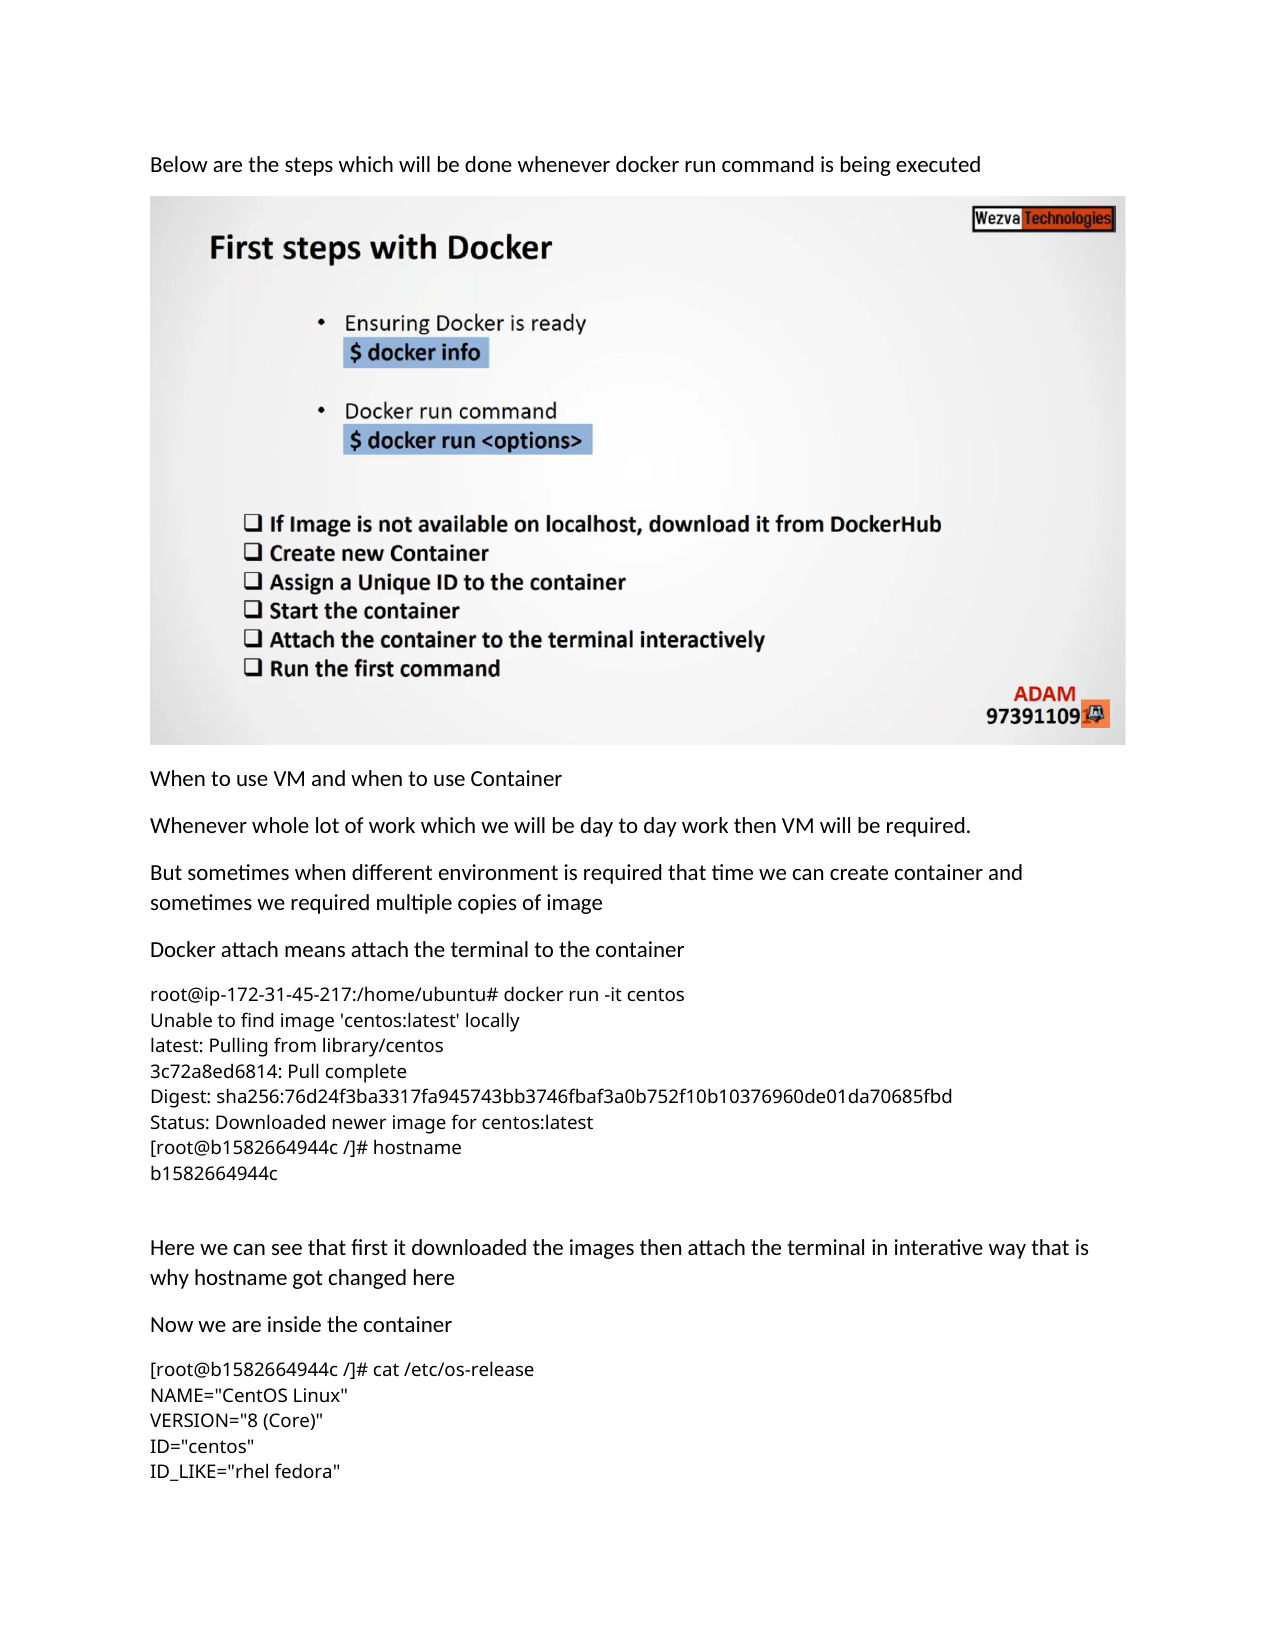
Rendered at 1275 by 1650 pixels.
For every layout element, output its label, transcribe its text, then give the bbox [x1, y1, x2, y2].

text Whenever whole lot of work which we will be day to day work then VM will be required. [150, 811, 1125, 839]
text Here we can see that first it downloaded the images then attach the terminal in interative way that is why hostname got changed here [150, 1233, 1125, 1291]
text Digest: sha256:76d24f3ba3317fa945743bb3746fbaf3a0b752f10b10376960de01da70685fbd [150, 1084, 1125, 1109]
text [root@b1582664944c /]# cat /etc/os-release [150, 1357, 1125, 1382]
text [root@b1582664944c /]# hostname [150, 1135, 1125, 1160]
text Docker attach means attach the terminal to the container [150, 935, 1125, 963]
text latest: Pulling from library/centos [150, 1033, 1125, 1058]
text But sometimes when different environment is required that time we can create container and sometimes we required multiple copies of image [150, 858, 1125, 916]
text Now we are inside the container [150, 1310, 1125, 1338]
text When to use VM and when to use Container [150, 764, 1125, 792]
text NAME="CentOS Linux" [150, 1382, 1125, 1408]
text ID="centos" [150, 1433, 1125, 1459]
text Unable to find image 'centos:latest' locally [150, 1007, 1125, 1033]
text Status: Downloaded newer image for centos:latest [150, 1109, 1125, 1135]
text Below are the steps which will be done whenever docker run command is being executed [150, 150, 1125, 178]
text ID_LIKE="rhel fedora" [150, 1459, 1125, 1484]
text root@ip-172-31-45-217:/home/ubuntu# docker run -it centos [150, 982, 1125, 1007]
picture [150, 196, 1125, 745]
text b1582664944c [150, 1160, 1125, 1186]
text 3c72a8ed6814: Pull complete [150, 1058, 1125, 1084]
text VERSION="8 (Core)" [150, 1408, 1125, 1433]
